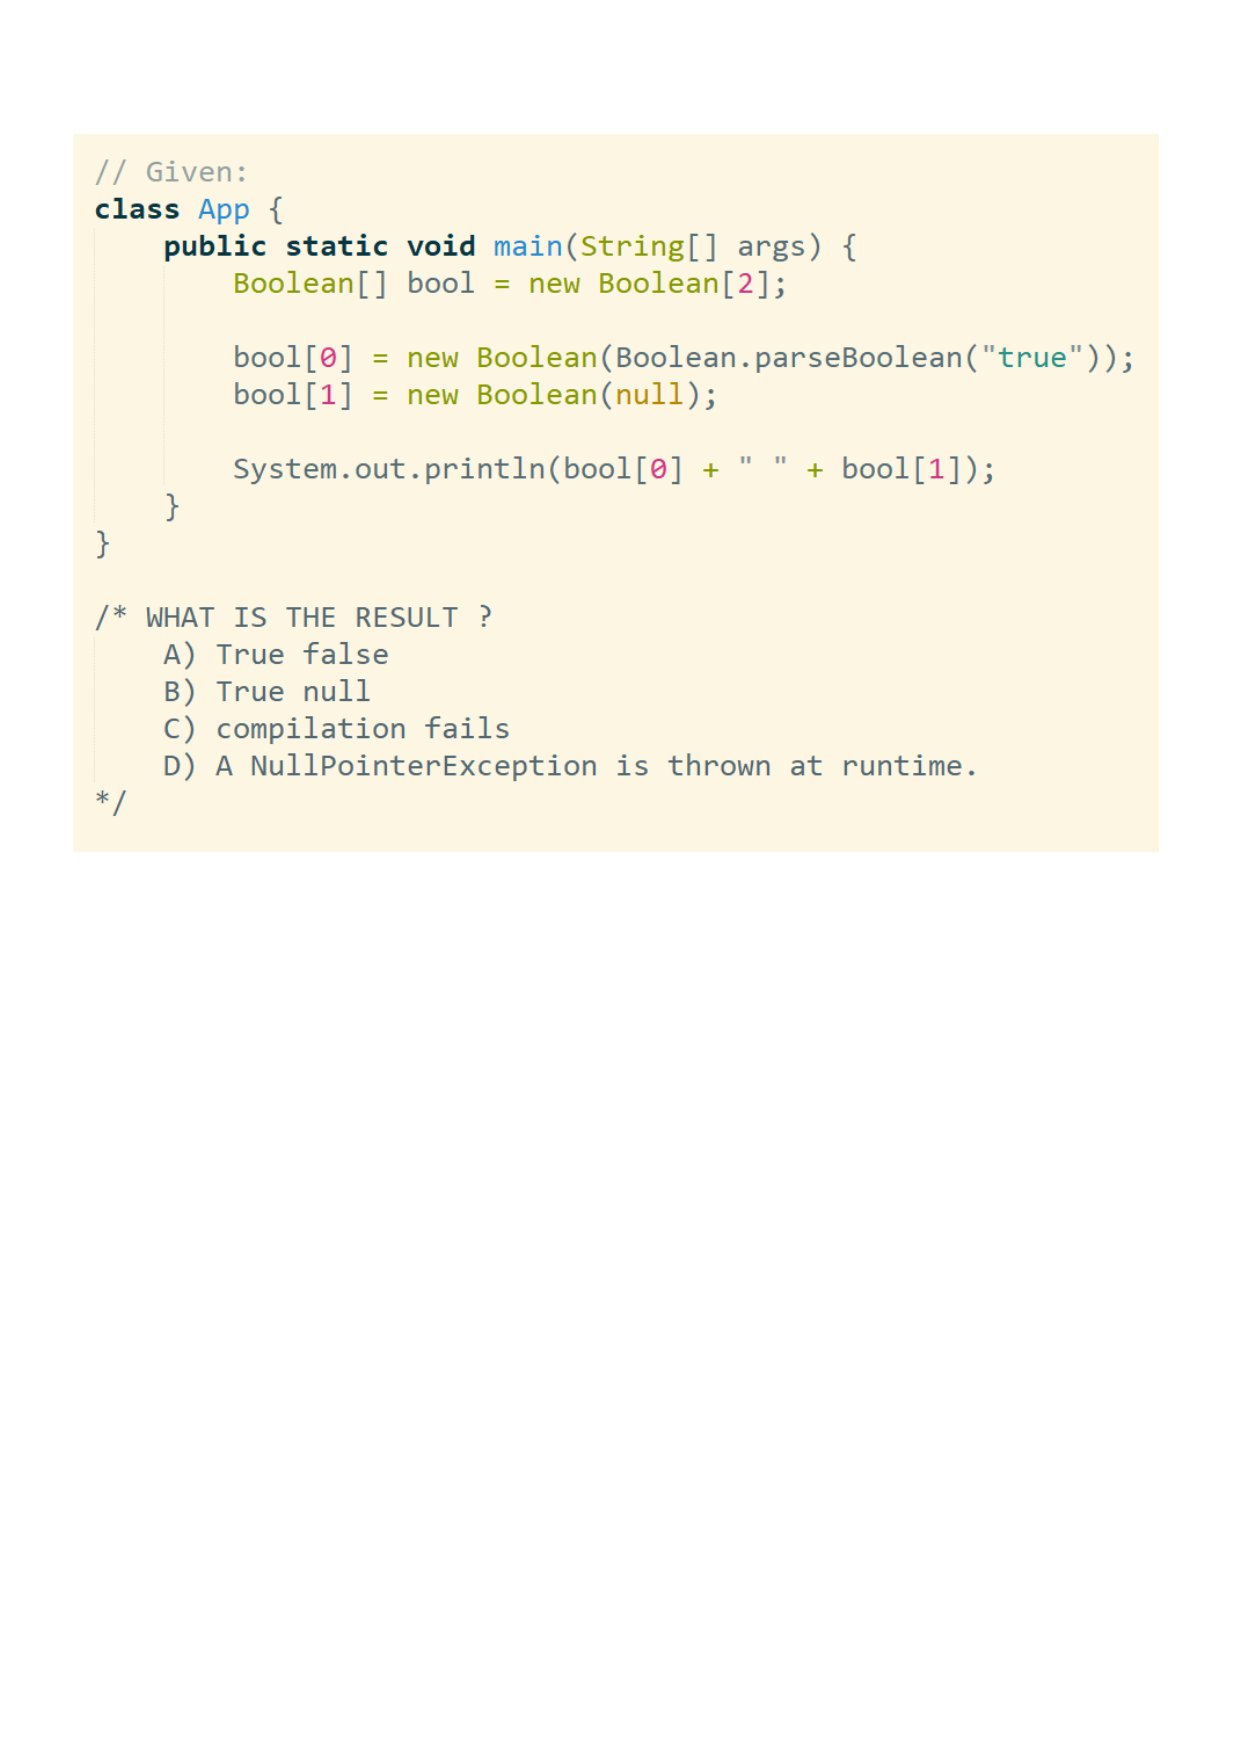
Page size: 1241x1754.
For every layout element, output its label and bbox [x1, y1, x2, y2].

picture [73, 134, 1160, 852]
